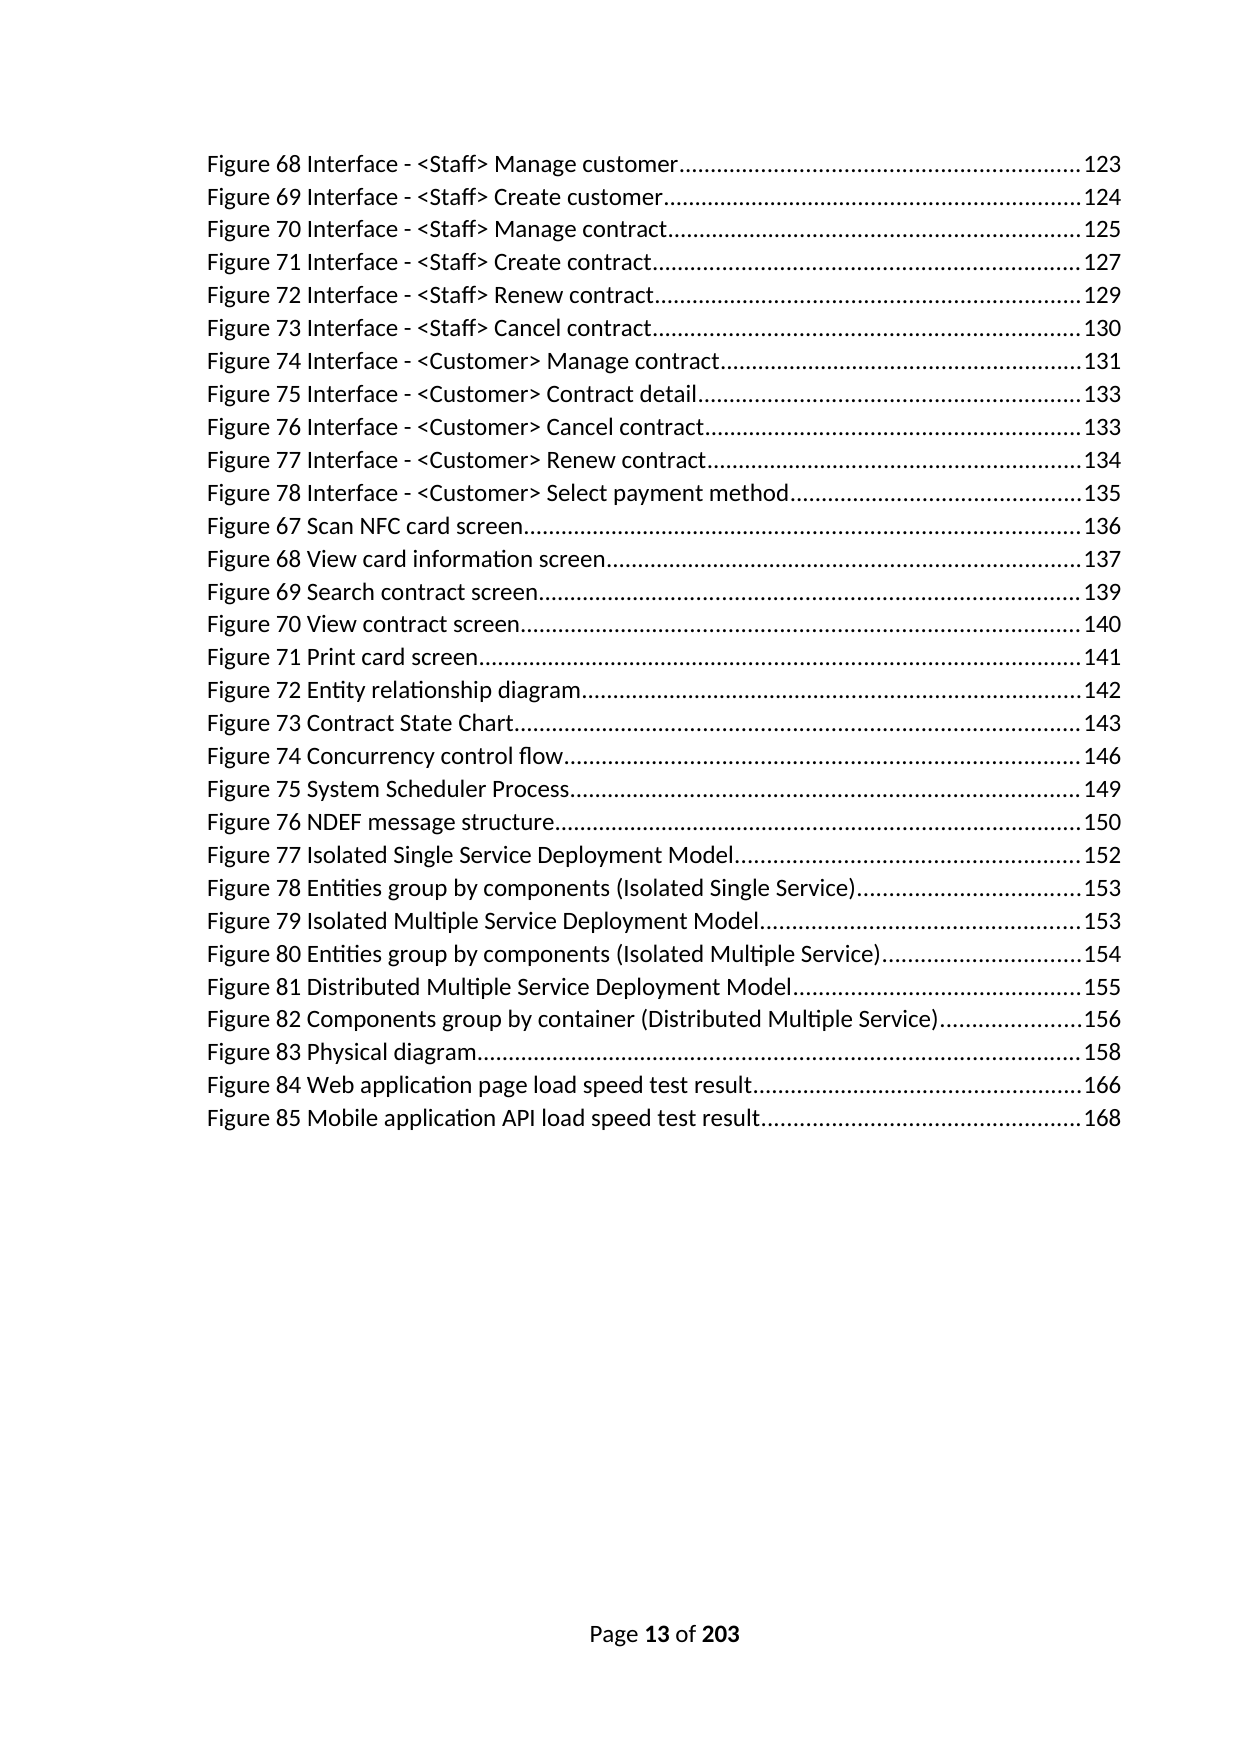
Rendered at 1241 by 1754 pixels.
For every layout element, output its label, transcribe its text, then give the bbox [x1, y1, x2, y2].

text Figure 75 System Scheduler Process 149 [207, 773, 1122, 804]
text Figure 74 Concurrency control flow 146 [207, 740, 1122, 771]
text Figure 83 Physical diagram 158 [207, 1036, 1122, 1067]
text Figure 76 NDEF message structure 150 [207, 806, 1122, 837]
text Figure 75 Interface - <Customer> Contract detail 133 [207, 378, 1122, 409]
text Figure 79 Isolated Multiple Service Deployment Model 153 [207, 905, 1122, 935]
text Figure 69 Search contract screen 139 [207, 576, 1122, 606]
text Figure 85 Mobile application API load speed test result 168 [207, 1102, 1122, 1133]
text Figure 82 Components group by container (Distributed Multiple Service) 156 [207, 1003, 1122, 1034]
text Figure 84 Web application page load speed test result 166 [207, 1069, 1122, 1100]
text Figure 67 Scan NFC card screen 136 [207, 510, 1122, 540]
text Figure 68 Interface - <Staff> Manage customer 123 [207, 148, 1122, 178]
text Figure 69 Interface - <Staff> Create customer 124 [207, 181, 1122, 211]
text Figure 80 Entities group by components (Isolated Multiple Service) 154 [207, 938, 1122, 968]
text Figure 72 Interface - <Staff> Renew contract 129 [207, 279, 1122, 310]
text Figure 72 Entity relationship diagram 142 [207, 674, 1122, 705]
text Figure 78 Interface - <Customer> Select payment method 135 [207, 477, 1122, 507]
text Figure 77 Interface - <Customer> Renew contract 134 [207, 444, 1122, 474]
text Figure 68 View card information screen 137 [207, 543, 1122, 573]
text Figure 70 Interface - <Staff> Manage contract 125 [207, 213, 1122, 244]
text Figure 70 View contract screen 140 [207, 608, 1122, 639]
text Figure 73 Interface - <Staff> Cancel contract 130 [207, 312, 1122, 343]
text Figure 77 Isolated Single Service Deployment Model 152 [207, 839, 1122, 869]
text Figure 76 Interface - <Customer> Cancel contract 133 [207, 411, 1122, 442]
text Figure 71 Interface - <Staff> Create contract 127 [207, 246, 1122, 277]
text Figure 71 Print card screen 141 [207, 641, 1122, 672]
text Figure 73 Contract State Chart 143 [207, 707, 1122, 738]
text Figure 78 Entities group by components (Isolated Single Service) 153 [207, 872, 1122, 902]
text Figure 81 Distributed Multiple Service Deployment Model 155 [207, 971, 1122, 1001]
text Figure 74 Interface - <Customer> Manage contract 131 [207, 345, 1122, 376]
